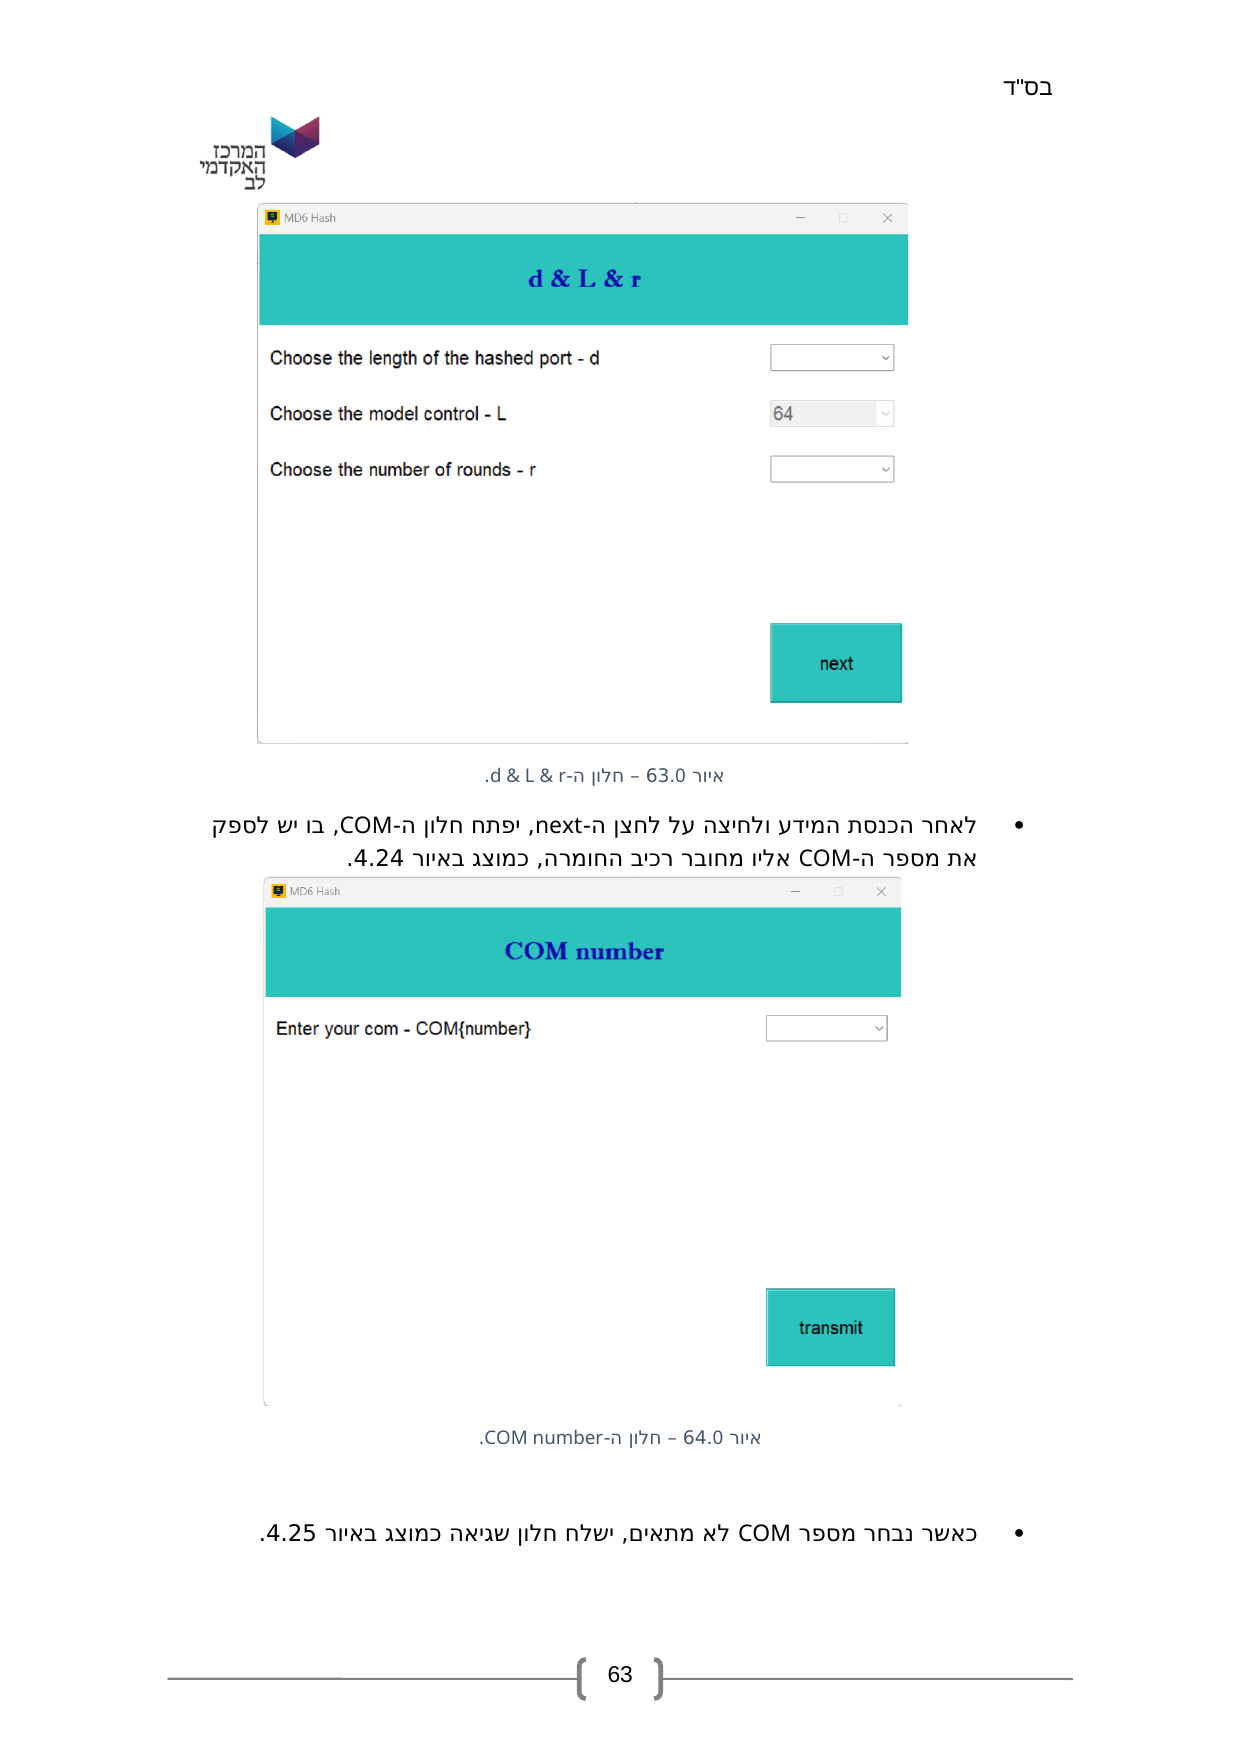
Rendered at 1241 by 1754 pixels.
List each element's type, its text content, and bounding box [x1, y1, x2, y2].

list לאחר הכנסת המידע ולחיצה על לחצן ה-next, יפתח חלון ה-COM, בו יש לספק את מספר ה-COM אליו מחובר רכיב החומרה, כמוצג באיור 4.24. [187, 809, 1015, 874]
picture [256, 202, 909, 744]
list כאשר נבחר מספר COM לא מתאים, ישלח חלון שגיאה כמוצג באיור 4.25. [187, 1517, 1015, 1549]
picture [263, 876, 902, 1406]
